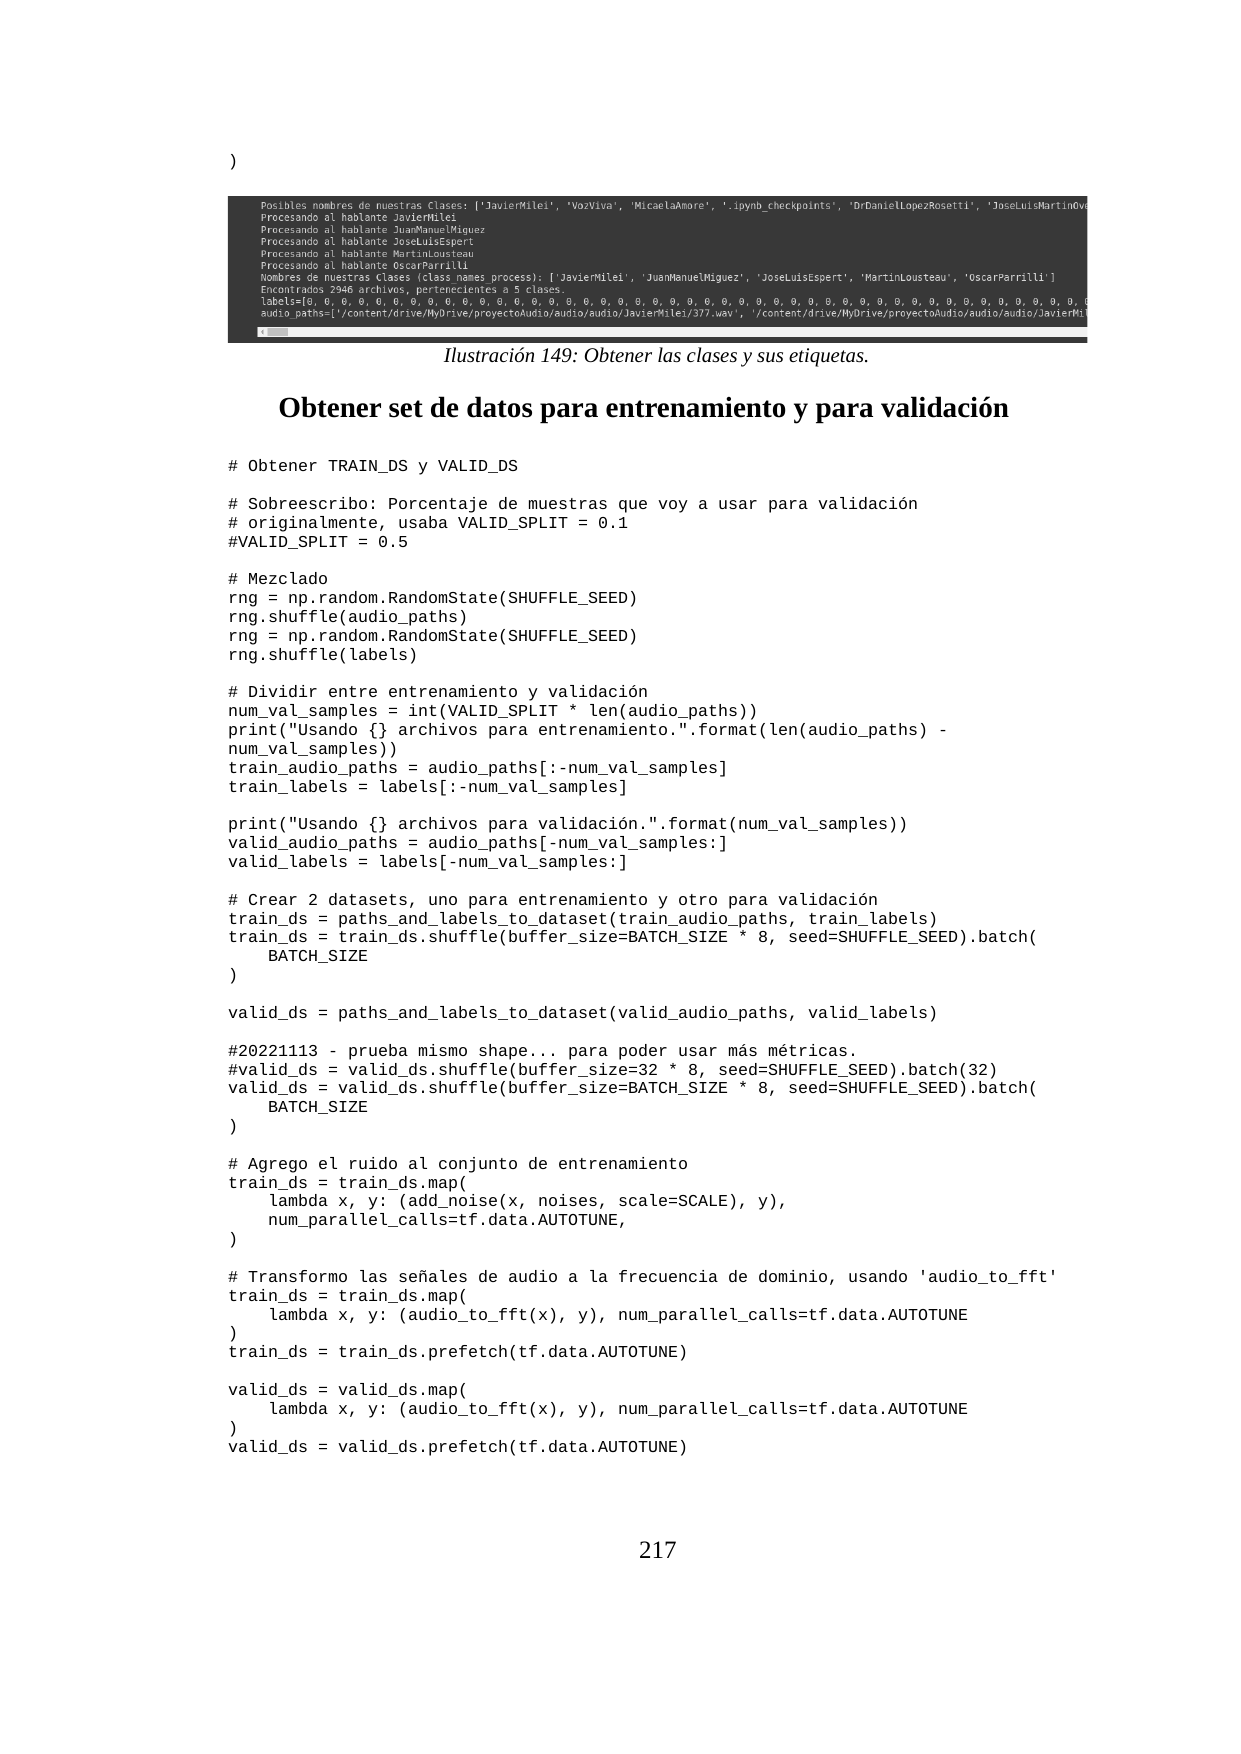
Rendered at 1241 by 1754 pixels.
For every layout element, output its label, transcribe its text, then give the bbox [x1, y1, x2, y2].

text lambda x, y: (add_noise(x, noises, scale=SCALE), y), [228, 1193, 1087, 1212]
text valid_ds = valid_ds.prefetch(tf.data.AUTOTUNE) [228, 1438, 1087, 1457]
text BATCH_SIZE [228, 948, 1087, 967]
picture [227, 196, 1088, 343]
text print("Usando {} archivos para validación.".format(num_val_samples)) [228, 816, 1087, 835]
text Ilustración 149: Obtener las clases y sus etiquetas. [228, 343, 1087, 367]
text # Dividir entre entrenamiento y validación [228, 684, 1087, 703]
text # originalmente, usaba VALID_SPLIT = 0.1 [228, 514, 1087, 533]
text lambda x, y: (audio_to_fft(x), y), num_parallel_calls=tf.data.AUTOTUNE [228, 1306, 1087, 1325]
text # Crear 2 datasets, uno para entrenamiento y otro para validación [228, 891, 1087, 910]
text ) [228, 1325, 1087, 1344]
text train_audio_paths = audio_paths[:-num_val_samples] [228, 759, 1087, 778]
text # Agrego el ruido al conjunto de entrenamiento [228, 1155, 1087, 1174]
text num_val_samples = int(VALID_SPLIT * len(audio_paths)) [228, 703, 1087, 722]
text print("Usando {} archivos para entrenamiento.".format(len(audio_paths) - num_val_samples)) [228, 722, 1087, 759]
text train_ds = paths_and_labels_to_dataset(train_audio_paths, train_labels) [228, 910, 1087, 929]
text BATCH_SIZE [228, 1099, 1087, 1118]
text rng = np.random.RandomState(SHUFFLE_SEED) [228, 590, 1087, 608]
text valid_audio_paths = audio_paths[-num_val_samples:] [228, 835, 1087, 854]
text rng.shuffle(audio_paths) [228, 608, 1087, 627]
text ) [228, 153, 1087, 172]
text num_parallel_calls=tf.data.AUTOTUNE, [228, 1212, 1087, 1231]
text ) [228, 1118, 1087, 1136]
text valid_ds = valid_ds.map( [228, 1382, 1087, 1400]
text # Mezclado [228, 571, 1087, 590]
text valid_ds = valid_ds.shuffle(buffer_size=BATCH_SIZE * 8, seed=SHUFFLE_SEED).batch( [228, 1080, 1087, 1099]
text train_ds = train_ds.prefetch(tf.data.AUTOTUNE) [228, 1344, 1087, 1363]
text #20221113 - prueba mismo shape... para poder usar más métricas. [228, 1042, 1087, 1061]
text ) [228, 1231, 1087, 1249]
text #VALID_SPLIT = 0.5 [228, 533, 1087, 552]
text valid_ds = paths_and_labels_to_dataset(valid_audio_paths, valid_labels) [228, 1004, 1087, 1023]
text lambda x, y: (audio_to_fft(x), y), num_parallel_calls=tf.data.AUTOTUNE [228, 1400, 1087, 1419]
text # Obtener TRAIN_DS y VALID_DS [228, 458, 1087, 477]
text # Transformo las señales de audio a la frecuencia de dominio, usando 'audio_to_fft' [228, 1268, 1087, 1287]
subtitle Obtener set de datos para entrenamiento y para validación [228, 391, 1087, 424]
text # Sobreescribo: Porcentaje de muestras que voy a usar para validación [228, 495, 1087, 514]
text ) [228, 1419, 1087, 1438]
text train_labels = labels[:-num_val_samples] [228, 778, 1087, 797]
text train_ds = train_ds.map( [228, 1174, 1087, 1193]
text #valid_ds = valid_ds.shuffle(buffer_size=32 * 8, seed=SHUFFLE_SEED).batch(32) [228, 1061, 1087, 1080]
text train_ds = train_ds.shuffle(buffer_size=BATCH_SIZE * 8, seed=SHUFFLE_SEED).batch( [228, 929, 1087, 948]
text train_ds = train_ds.map( [228, 1287, 1087, 1306]
text valid_labels = labels[-num_val_samples:] [228, 854, 1087, 872]
text rng = np.random.RandomState(SHUFFLE_SEED) [228, 627, 1087, 646]
text rng.shuffle(labels) [228, 646, 1087, 665]
text ) [228, 967, 1087, 986]
